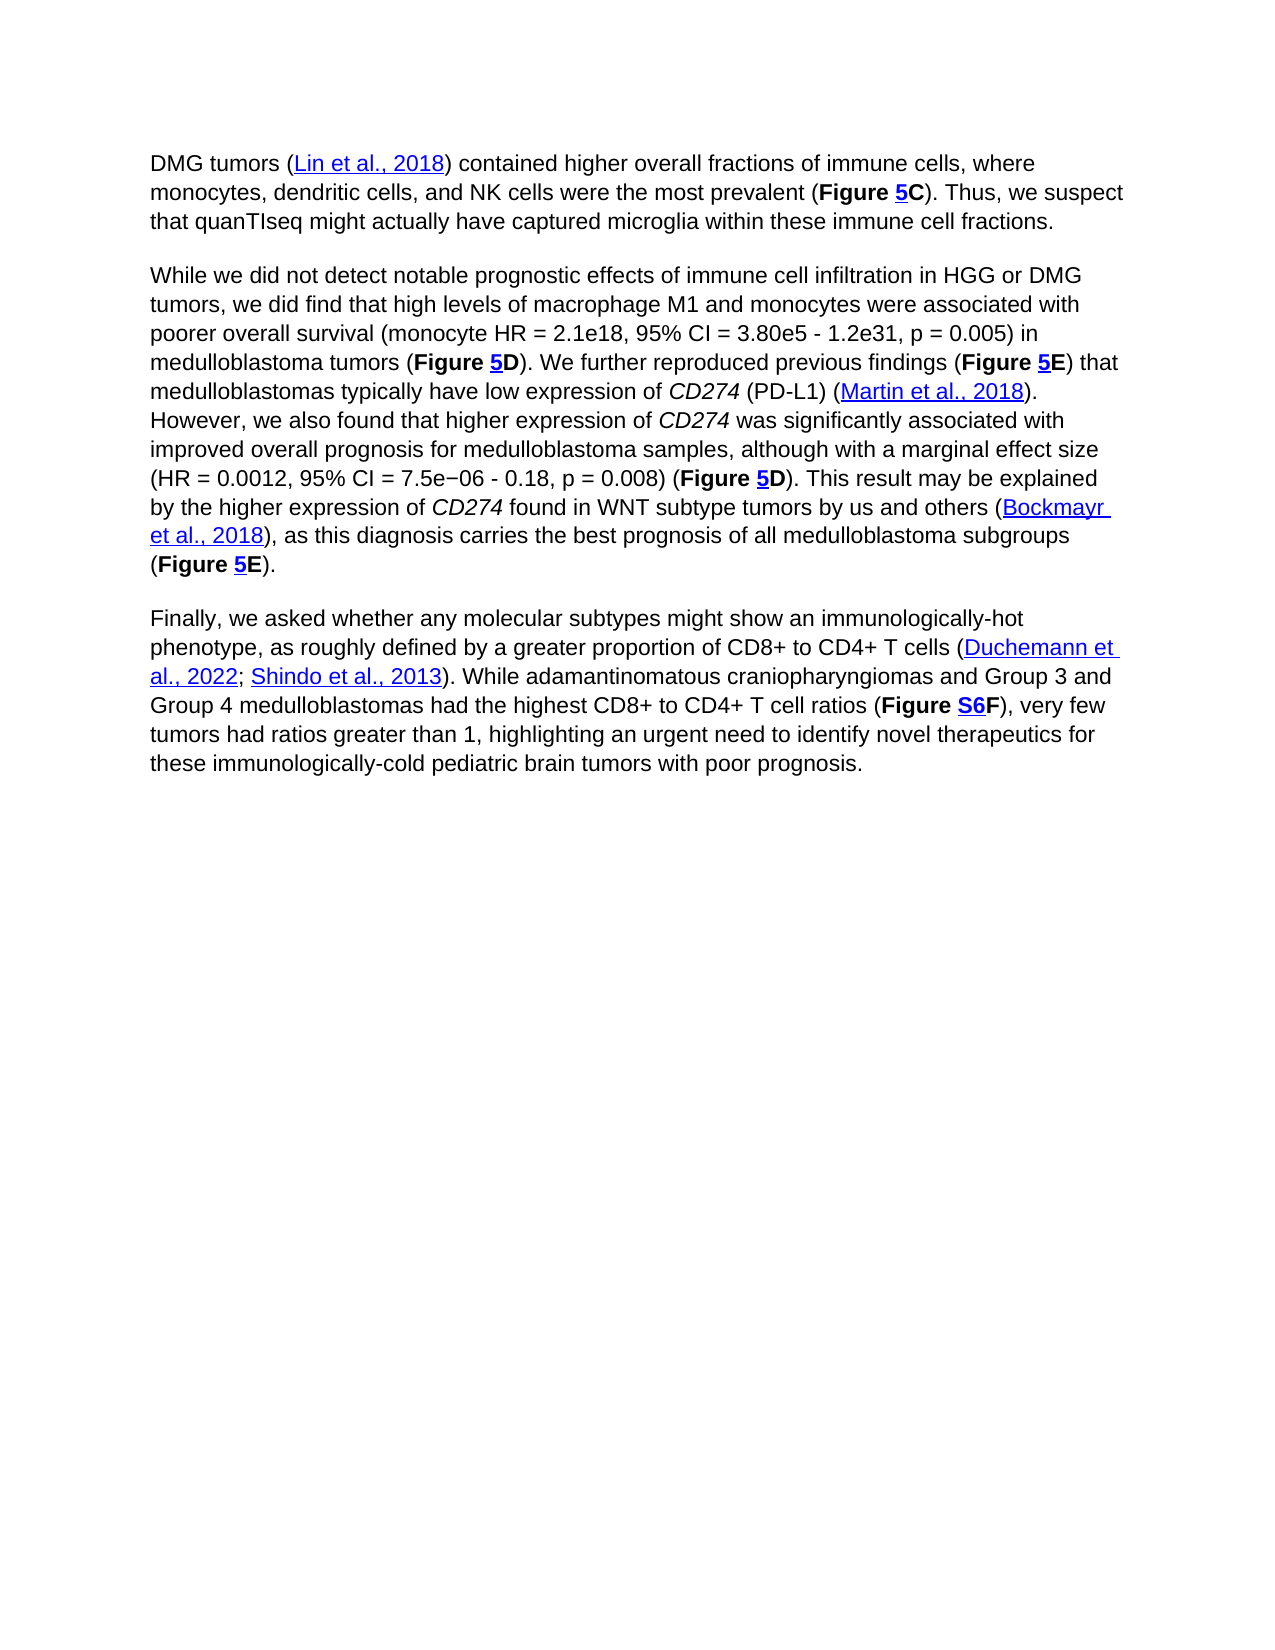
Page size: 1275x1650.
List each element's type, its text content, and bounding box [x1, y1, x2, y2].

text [150, 150, 1125, 234]
text Finally, we asked whether any molecular subtypes might show an immunologically-hot phenotype, as roughly defined by a greater proportion of CD8+ to CD4+ T cells (Duchemann et al., 2022; Shindo et al., 2013). While adamantinomatous craniopharyngiomas and Group 3 and Group 4 medulloblastomas had the highest CD8+ to CD4+ T cell ratios (Figure S6F), very few tumors had ratios greater than 1, highlighting an urgent need to identify novel therapeutics for these immunologically-cold pediatric brain tumors with poor prognosis. [150, 605, 1125, 777]
text While we did not detect notable prognostic effects of immune cell infiltration in HGG or DMG tumors, we did find that high levels of macrophage M1 and monocytes were associated with poorer overall survival (monocyte HR = 2.1e18, 95% CI = 3.80e5 - 1.2e31, p = 0.005) in medulloblastoma tumors (Figure 5D). We further reproduced previous findings (Figure 5E) that medulloblastomas typically have low expression of CD274 (PD-L1) (Martin et al., 2018). However, we also found that higher expression of CD274 was significantly associated with improved overall prognosis for medulloblastoma samples, although with a marginal effect size (HR = 0.0012, 95% CI = 7.5e−06 - 0.18, p = 0.008) (Figure 5D). This result may be explained by the higher expression of CD274 found in WNT subtype tumors by us and others (Bockmayr et al., 2018), as this diagnosis carries the best prognosis of all medulloblastoma subgroups (Figure 5E). [150, 262, 1125, 578]
